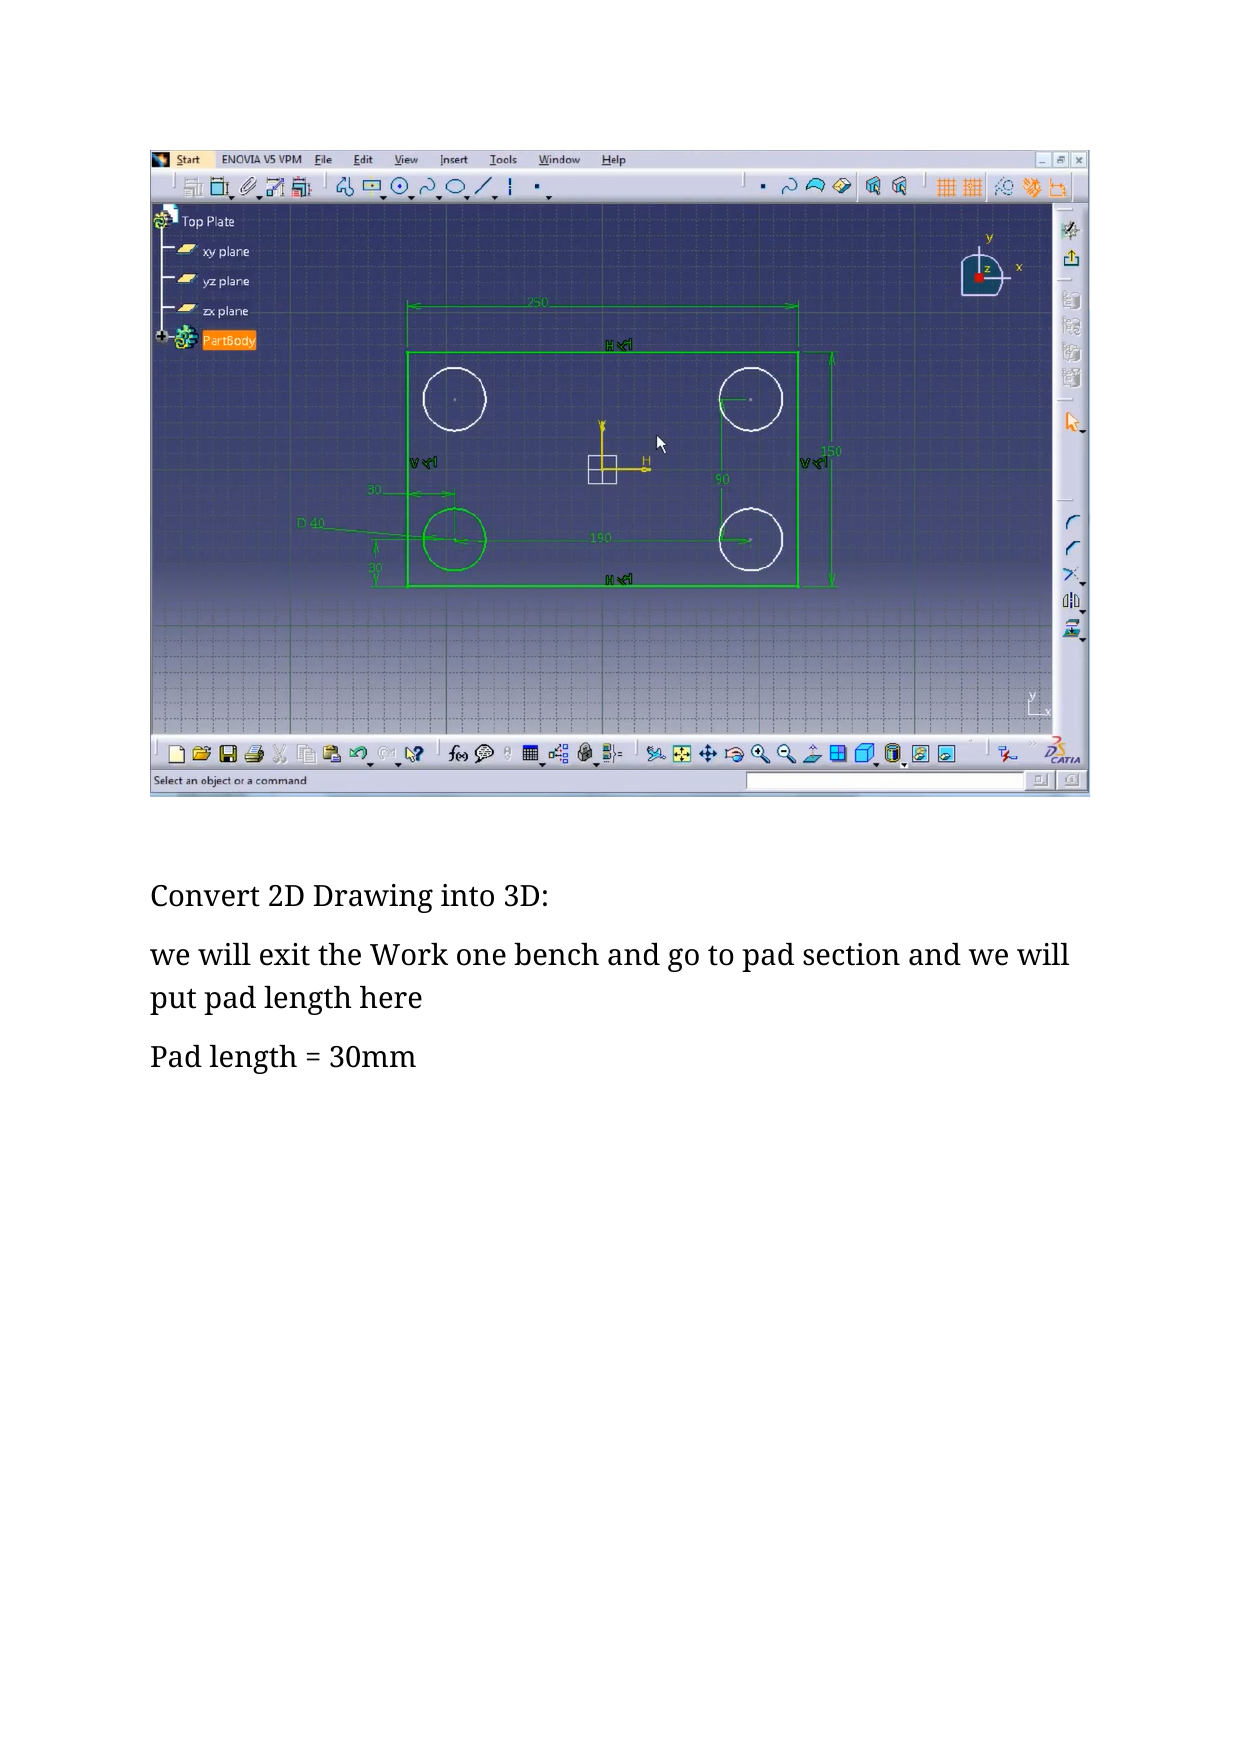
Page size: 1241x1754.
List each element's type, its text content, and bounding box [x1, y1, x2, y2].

picture [150, 150, 1091, 797]
text we will exit the Work one bench and go to pad section and we will put pad length here [150, 934, 1090, 1017]
text Pad length = 30mm [150, 1037, 1090, 1076]
text Convert 2D Drawing into 3D: [150, 875, 1090, 915]
